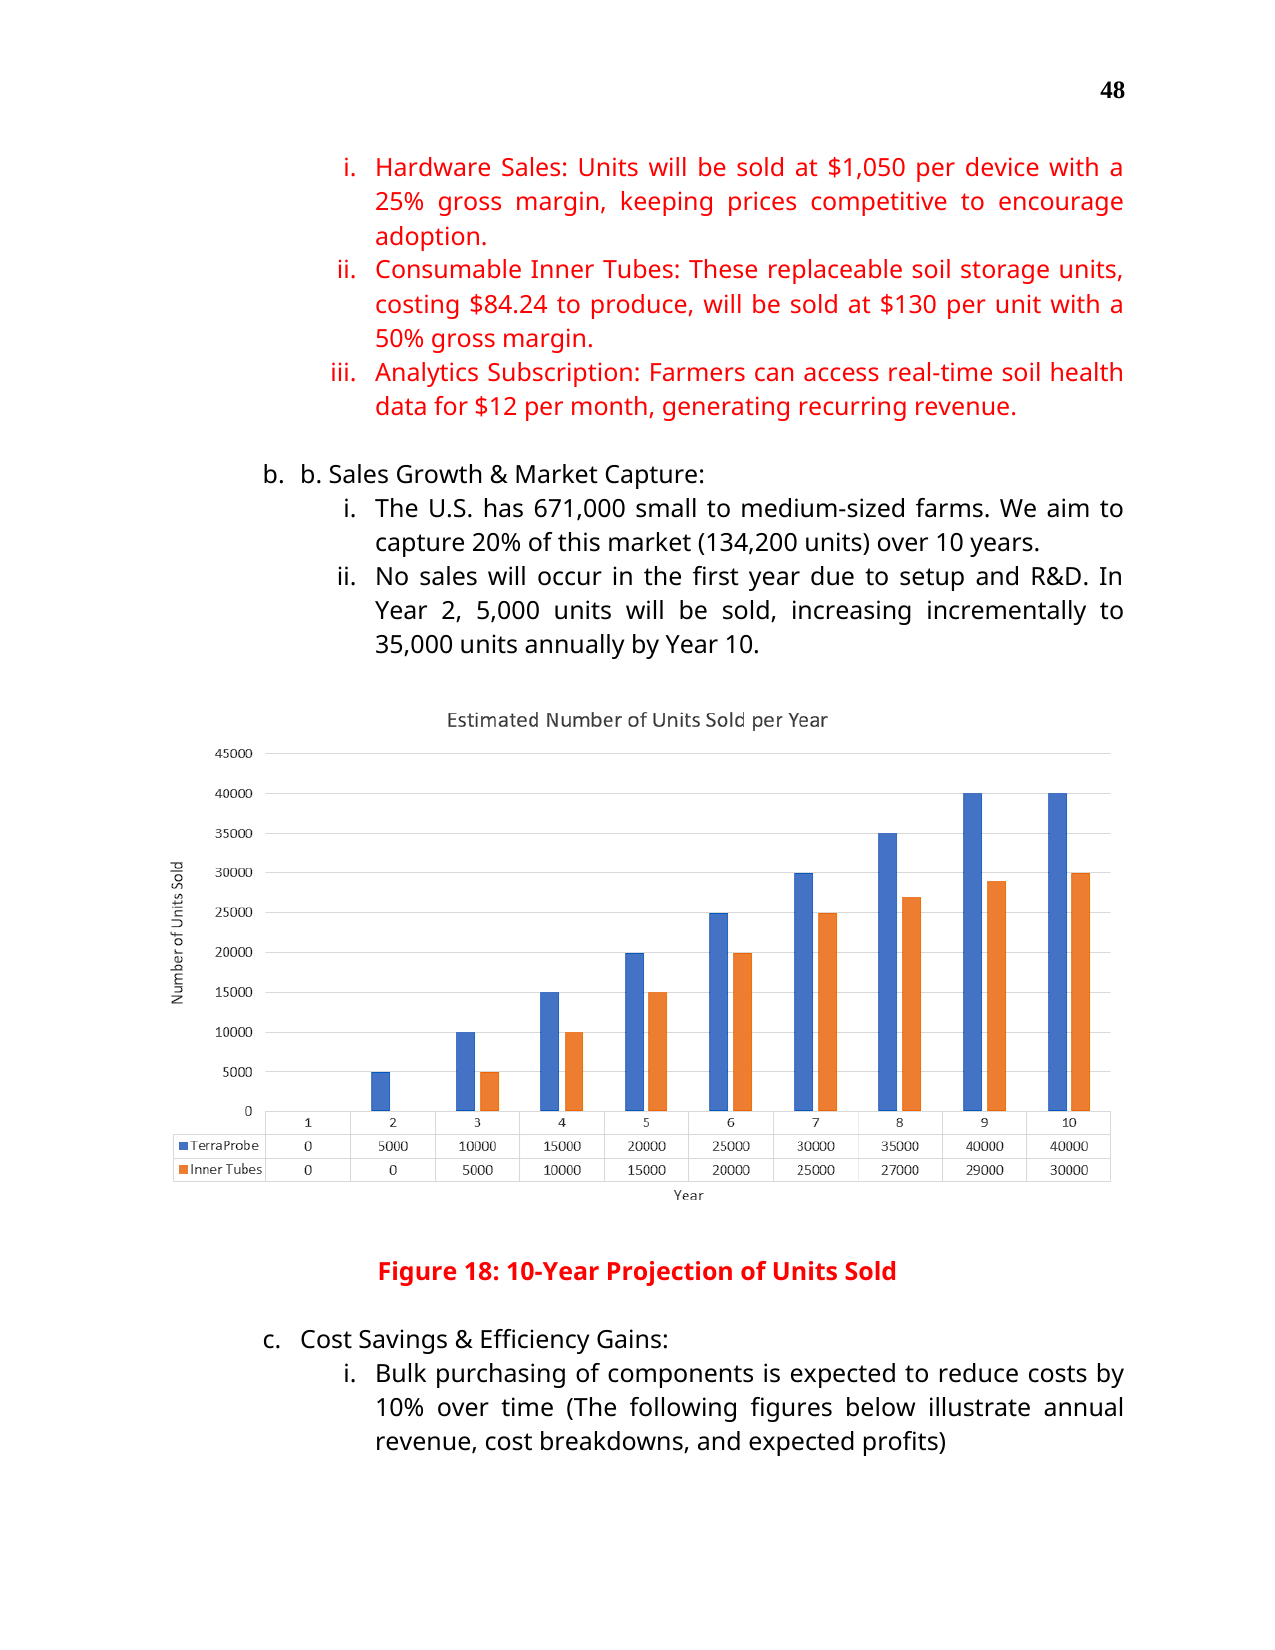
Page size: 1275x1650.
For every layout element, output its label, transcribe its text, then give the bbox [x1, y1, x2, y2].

list Analytics Subscription: Farmers can access real-time soil health data for $12 per month, generating recurring revenue. [356, 422, 1125, 491]
list b. Sales Growth & Market Capture: [262, 525, 1125, 559]
list The U.S. has 671,000 small to medium-sized farms. We aim to capture 20% of this market (134,200 units) over 10 years. [356, 559, 1125, 627]
list Hardware Sales: Units will be sold at $1,050 per device with a 25% gross margin, keeping prices competitive to encourage adoption. [356, 218, 1125, 320]
text Figure 18: 10-Year Projection of Units Sold [150, 1321, 1125, 1355]
list No sales will occur in the first year due to setup and R&D. In Year 2, 5,000 units will be sold, increasing incrementally to 35,000 units annually by Year 10. [356, 627, 1125, 729]
list Cost Savings & Efficiency Gains: [262, 1389, 1125, 1423]
picture [150, 763, 1125, 1288]
list Consumable Inner Tubes: These replaceable soil storage units, costing $84.24 to produce, will be sold at $130 per unit with a 50% gross margin. [356, 320, 1125, 422]
list a. Based on market analysis and projected demand, TerraProbe is expected to generate revenue through multiple streams: [262, 150, 1125, 218]
